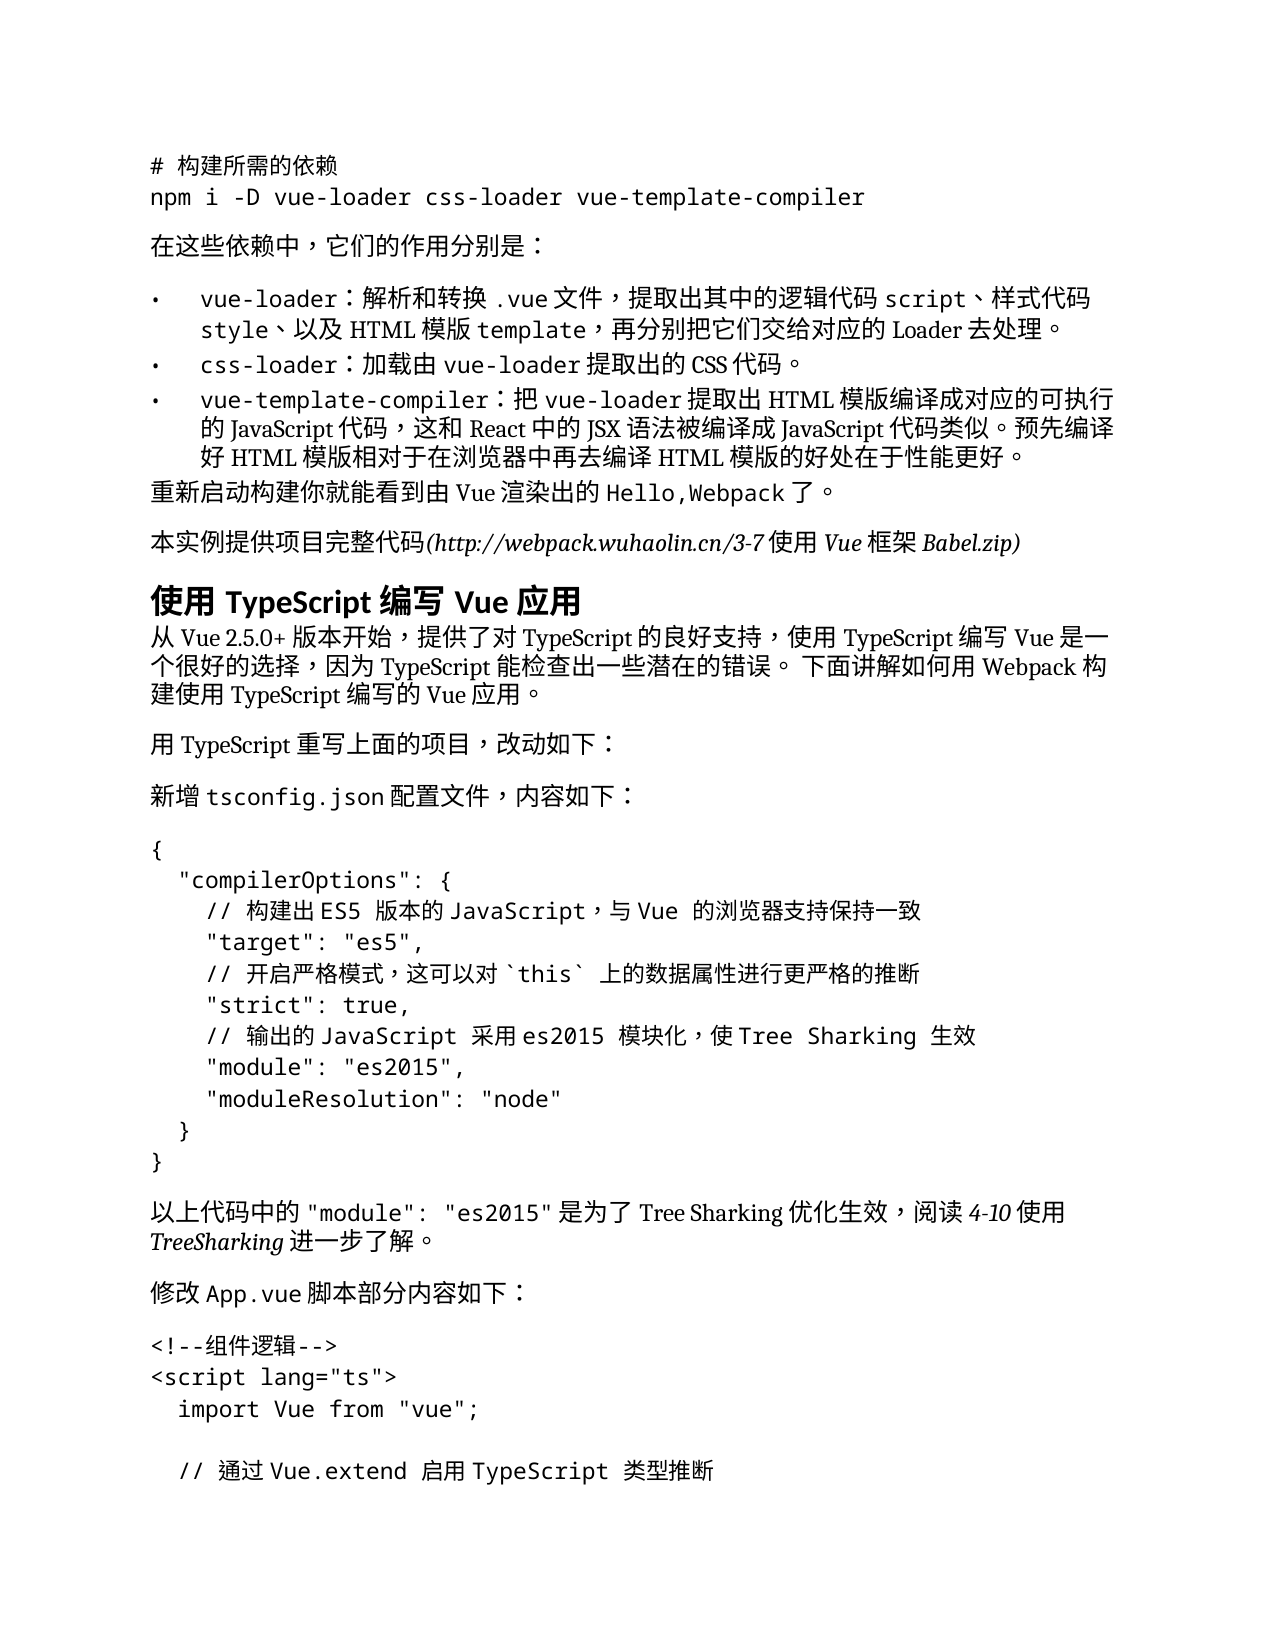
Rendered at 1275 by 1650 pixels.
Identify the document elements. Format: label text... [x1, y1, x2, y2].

text 新增 tsconfig.json 配置文件，内容如下： [150, 780, 1125, 812]
text 用 TypeScript 重写上面的项目，改动如下： [150, 731, 1125, 759]
text 以上代码中的 "module": "es2015" 是为了 Tree Sharking 优化生效，阅读 4-10 使用 TreeSharking 进一步了解。 [150, 1197, 1125, 1257]
list vue-template-compiler：把 vue-loader 提取出 HTML 模版编译成对应的可执行的 JavaScript 代码，这和 React 中的 JSX 语法被编译成 JavaScript 代码类似。预先编译好 HTML 模版相对于在浏览器中再去编译 HTML 模版的好处在于性能更好。 [150, 384, 1125, 473]
list css-loader：加载由 vue-loader 提取出的 CSS 代码。 [150, 349, 1125, 380]
list vue-loader：解析和转换 .vue 文件，提取出其中的逻辑代码 script、样式代码 style、以及 HTML 模版 template，再分别把它们交给对应的 Loader 去处理。 [150, 283, 1125, 345]
text 修改 App.vue 脚本部分内容如下： [150, 1278, 1125, 1309]
text 重新启动构建你就能看到由 Vue 渲染出的 Hello,Webpack 了。 [150, 477, 1125, 508]
subtitle 使用 TypeScript 编写 Vue 应用 [150, 578, 1125, 624]
text 从 Vue 2.5.0+ 版本开始，提供了对 TypeScript 的良好支持，使用 TypeScript 编写 Vue 是一个很好的选择，因为 TypeScript 能检查出一些潜在的错误。 下面讲解如何用 Webpack 构建使用 TypeScript 编写的 Vue 应用。 [150, 624, 1125, 710]
text 在这些依赖中，它们的作用分别是： [150, 233, 1125, 262]
